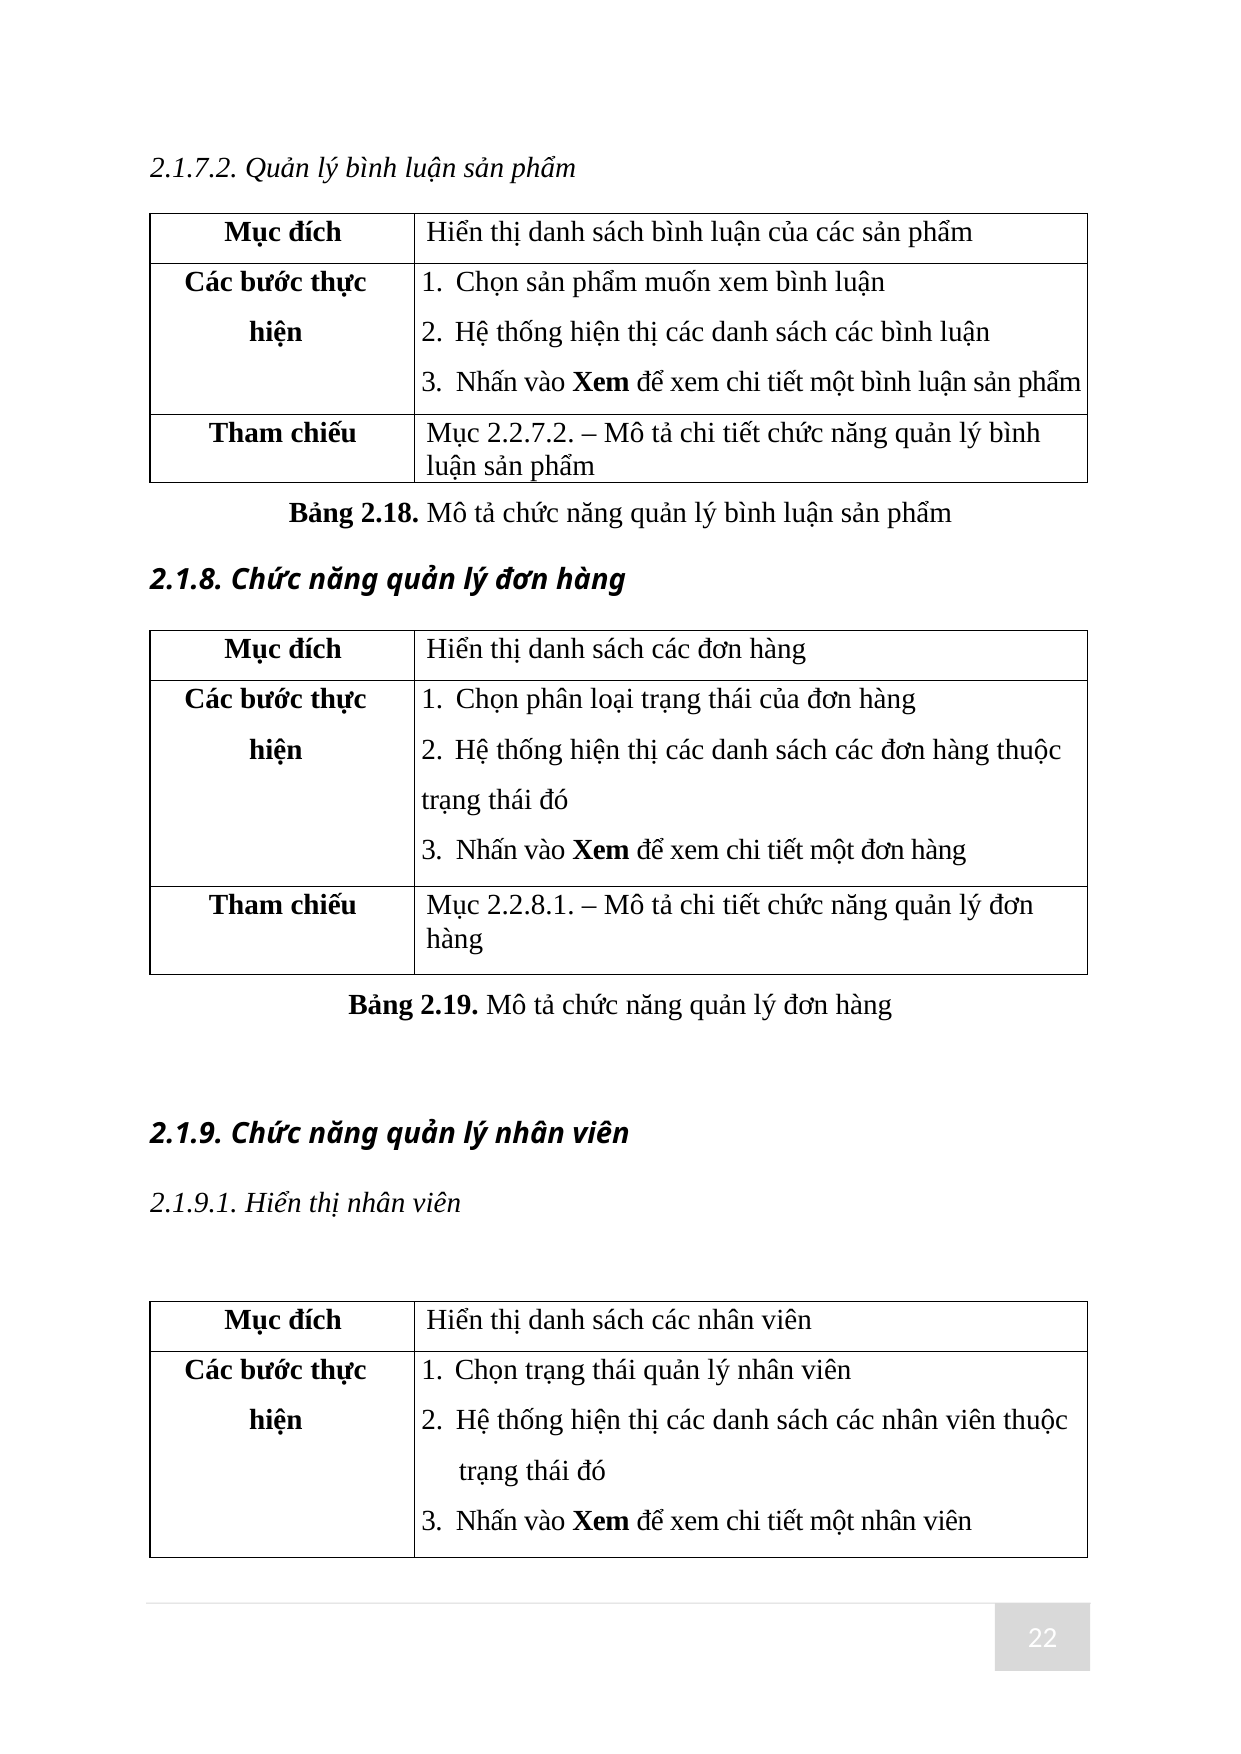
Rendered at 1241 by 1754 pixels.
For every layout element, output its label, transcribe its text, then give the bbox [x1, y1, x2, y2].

table_header Mục đích [151, 1302, 414, 1351]
text 2.1.7.2. Quản lý bình luận sản phẩm [150, 150, 1090, 183]
table_cell Tham chiếu [151, 887, 414, 974]
table_cell Chọn sản phẩm muốn xem bình luận Hệ thống hiện thị các danh sách các bình luận Nhấn vào Xem để xem chi tiết một bình luận sản phẩm [415, 264, 1087, 414]
table_header Mục đích [151, 214, 414, 263]
table_cell Mục 2.2.7.2. – Mô tả chi tiết chức năng quản lý bình luận sản phẩm [415, 415, 1087, 482]
table_cell Chọn trạng thái quản lý nhân viên Hệ thống hiện thị các danh sách các nhân viên thuộc trạng thái đó Nhấn vào Xem để xem chi tiết một nhân viên [415, 1352, 1087, 1557]
table_header Hiển thị danh sách các đơn hàng [415, 631, 1087, 680]
table_cell Các bước thực hiện [151, 681, 414, 886]
table_cell Tham chiếu [151, 415, 414, 482]
table_cell Các bước thực hiện [151, 264, 414, 414]
table_cell Các bước thực hiện [151, 1352, 414, 1557]
table_header Mục đích [151, 631, 414, 680]
text Bảng 2.19. Mô tả chức năng quản lý đơn hàng [150, 987, 1090, 1021]
text 2.1.9.1. Hiển thị nhân viên [150, 1185, 1090, 1218]
table_header Hiển thị danh sách các nhân viên [415, 1302, 1087, 1351]
table_cell Chọn phân loại trạng thái của đơn hàng Hệ thống hiện thị các danh sách các đơn hàng thuộc trạng thái đó Nhấn vào Xem để xem chi tiết một đơn hàng [415, 681, 1087, 886]
subtitle 2.1.8. Chức năng quản lý đơn hàng [150, 558, 1090, 598]
text Bảng 2.18. Mô tả chức năng quản lý bình luận sản phẩm [150, 496, 1090, 529]
subtitle 2.1.9. Chức năng quản lý nhân viên [150, 1113, 1090, 1152]
table_header Hiển thị danh sách bình luận của các sản phẩm [415, 214, 1087, 263]
table_cell Mục 2.2.8.1. – Mô tả chi tiết chức năng quản lý đơn hàng [415, 887, 1087, 974]
